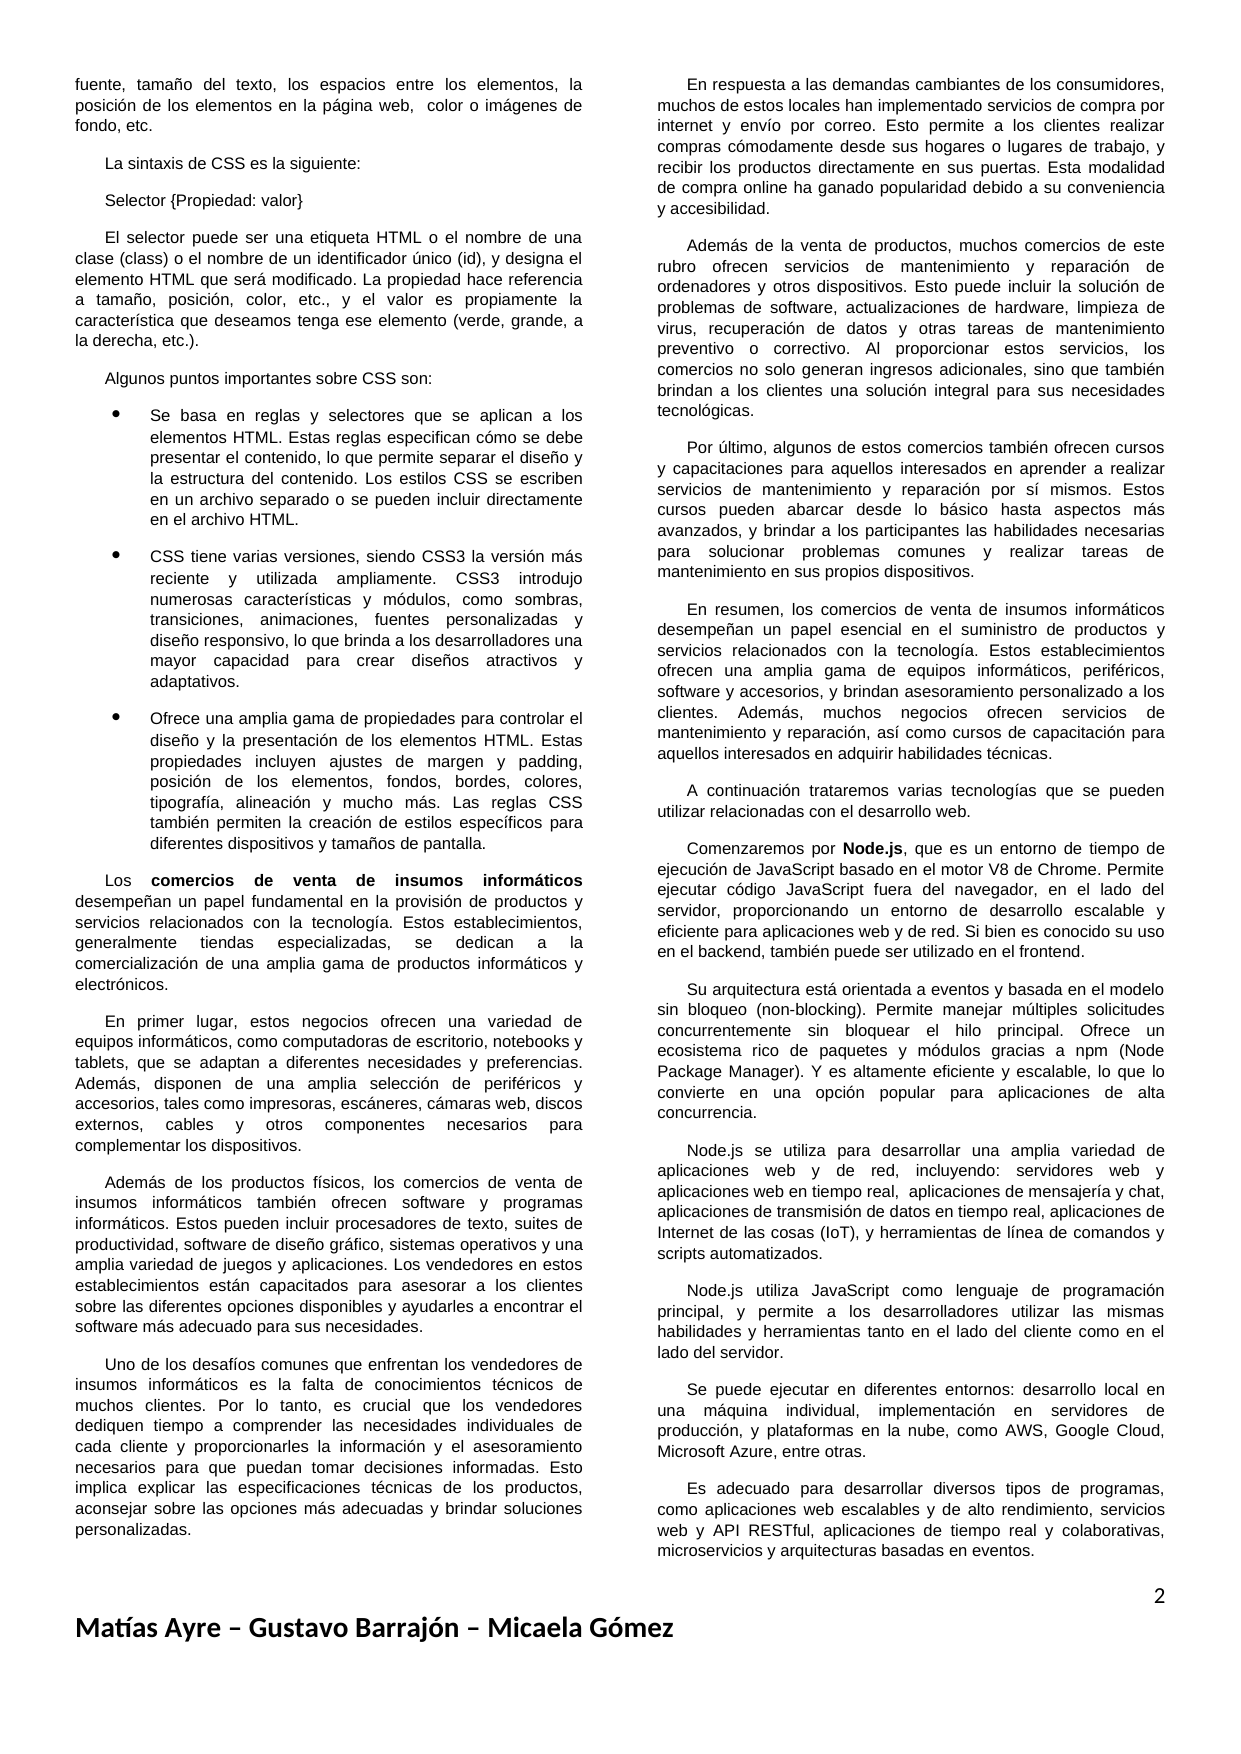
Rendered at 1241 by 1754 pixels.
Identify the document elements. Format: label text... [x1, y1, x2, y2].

text A continuación trataremos varias tecnologías que se pueden utilizar relacionadas con el desarrollo web. [657, 781, 1165, 821]
text En primer lugar, estos negocios ofrecen una variedad de equipos informáticos, como computadoras de escritorio, notebooks y tablets, que se adaptan a diferentes necesidades y preferencias. Además, disponen de una amplia selección de periféricos y accesorios, tales como impresoras, escáneres, cámaras web, discos externos, cables y otros componentes necesarios para complementar los dispositivos. [75, 1012, 583, 1154]
text Los comercios de venta de insumos informáticos desempeñan un papel fundamental en la provisión de productos y servicios relacionados con la tecnología. Estos establecimientos, generalmente tiendas especializadas, se dedican a la comercialización de una amplia gama de productos informáticos y electrónicos. [75, 871, 583, 993]
text Su arquitectura está orientada a eventos y basada en el modelo sin bloqueo (non-blocking). Permite manejar múltiples solicitudes concurrentemente sin bloquear el hilo principal. Ofrece un ecosistema rico de paquetes y módulos gracias a npm (Node Package Manager). Y es altamente eficiente y escalable, lo que lo convierte en una opción popular para aplicaciones de alta concurrencia. [657, 979, 1165, 1122]
text Además de los productos físicos, los comercios de venta de insumos informáticos también ofrecen software y programas informáticos. Estos pueden incluir procesadores de texto, suites de productividad, software de diseño gráfico, sistemas operativos y una amplia variedad de juegos y aplicaciones. Los vendedores en estos establecimientos están capacitados para asesorar a los clientes sobre las diferentes opciones disponibles y ayudarles a encontrar el software más adecuado para sus necesidades. [75, 1173, 583, 1336]
text Node.js se utiliza para desarrollar una amplia variedad de aplicaciones web y de red, incluyendo: servidores web y aplicaciones web en tiempo real, aplicaciones de mensajería y chat, aplicaciones de transmisión de datos en tiempo real, aplicaciones de Internet de las cosas (IoT), y herramientas de línea de comandos y scripts automatizados. [657, 1140, 1165, 1263]
list CSS tiene varias versiones, siendo CSS3 la versión más reciente y utilizada ampliamente. CSS3 introdujo numerosas características y módulos, como sombras, transiciones, animaciones, fuentes personalizadas y diseño responsivo, lo que brinda a los desarrolladores una mayor capacidad para crear diseños atractivos y adaptativos. [112, 547, 583, 691]
text Selector {Propiedad: valor} [75, 191, 583, 210]
text Comenzaremos por Node.js, que es un entorno de tiempo de ejecución de JavaScript basado en el motor V8 de Chrome. Permite ejecutar código JavaScript fuera del navegador, en el lado del servidor, proporcionando un entorno de desarrollo escalable y eficiente para aplicaciones web y de red. Si bien es conocido su uso en el backend, también puede ser utilizado en el frontend. [657, 839, 1165, 961]
text Además de la venta de productos, muchos comercios de este rubro ofrecen servicios de mantenimiento y reparación de ordenadores y otros dispositivos. Esto puede incluir la solución de problemas de software, actualizaciones de hardware, limpieza de virus, recuperación de datos y otras tareas de mantenimiento preventivo o correctivo. Al proporcionar estos servicios, los comercios no solo generan ingresos adicionales, sino que también brindan a los clientes una solución integral para sus necesidades tecnológicas. [657, 236, 1165, 420]
text En respuesta a las demandas cambiantes de los consumidores, muchos de estos locales han implementado servicios de compra por internet y envío por correo. Esto permite a los clientes realizar compras cómodamente desde sus hogares o lugares de trabajo, y recibir los productos directamente en sus puertas. Esta modalidad de compra online ha ganado popularidad debido a su conveniencia y accesibilidad. [657, 75, 1165, 218]
text El selector puede ser una etiqueta HTML o el nombre de una clase (class) o el nombre de un identificador único (id), y designa el elemento HTML que será modificado. La propiedad hace referencia a tamaño, posición, color, etc., y el valor es propiamente la característica que deseamos tenga ese elemento (verde, grande, a la derecha, etc.). [75, 228, 583, 350]
text Node.js utiliza JavaScript como lenguaje de programación principal, y permite a los desarrolladores utilizar las mismas habilidades y herramientas tanto en el lado del cliente como en el lado del servidor. [657, 1281, 1165, 1362]
text Algunos puntos importantes sobre CSS son: [75, 368, 583, 388]
list Se basa en reglas y selectores que se aplican a los elementos HTML. Estas reglas especifican cómo se debe presentar el contenido, lo que permite separar el diseño y la estructura del contenido. Los estilos CSS se escriben en un archivo separado o se pueden incluir directamente en el archivo HTML. [112, 406, 583, 529]
text En resumen, los comercios de venta de insumos informáticos desempeñan un papel esencial en el suministro de productos y servicios relacionados con la tecnología. Estos establecimientos ofrecen una amplia gama de equipos informáticos, periféricos, software y accesorios, y brindan asesoramiento personalizado a los clientes. Además, muchos negocios ofrecen servicios de mantenimiento y reparación, así como cursos de capacitación para aquellos interesados en adquirir habilidades técnicas. [657, 599, 1165, 763]
text Uno de los desafíos comunes que enfrentan los vendedores de insumos informáticos es la falta de conocimientos técnicos de muchos clientes. Por lo tanto, es crucial que los vendedores dediquen tiempo a comprender las necesidades individuales de cada cliente y proporcionarles la información y el asesoramiento necesarios para que puedan tomar decisiones informadas. Esto implica explicar las especificaciones técnicas de los productos, aconsejar sobre las opciones más adecuadas y brindar soluciones personalizadas. [75, 1354, 583, 1538]
text La sintaxis de CSS es la siguiente: [75, 153, 583, 173]
text Por último, algunos de estos comercios también ofrecen cursos y capacitaciones para aquellos interesados en aprender a realizar servicios de mantenimiento y reparación por sí mismos. Estos cursos pueden abarcar desde lo básico hasta aspectos más avanzados, y brindar a los participantes las habilidades necesarias para solucionar problemas comunes y realizar tareas de mantenimiento en sus propios dispositivos. [657, 438, 1165, 581]
text Es adecuado para desarrollar diversos tipos de programas, como aplicaciones web escalables y de alto rendimiento, servicios web y API RESTful, aplicaciones de tiempo real y colaborativas, microservicios y arquitecturas basadas en eventos. [657, 1479, 1165, 1560]
text Se puede ejecutar en diferentes entornos: desarrollo local en una máquina individual, implementación en servidores de producción, y plataformas en la nube, como AWS, Google Cloud, Microsoft Azure, entre otras. [657, 1380, 1165, 1461]
list Ofrece una amplia gama de propiedades para controlar el diseño y la presentación de los elementos HTML. Estas propiedades incluyen ajustes de margen y padding, posición de los elementos, fondos, bordes, colores, tipografía, alineación y mucho más. Las reglas CSS también permiten la creación de estilos específicos para diferentes dispositivos y tamaños de pantalla. [112, 709, 583, 853]
